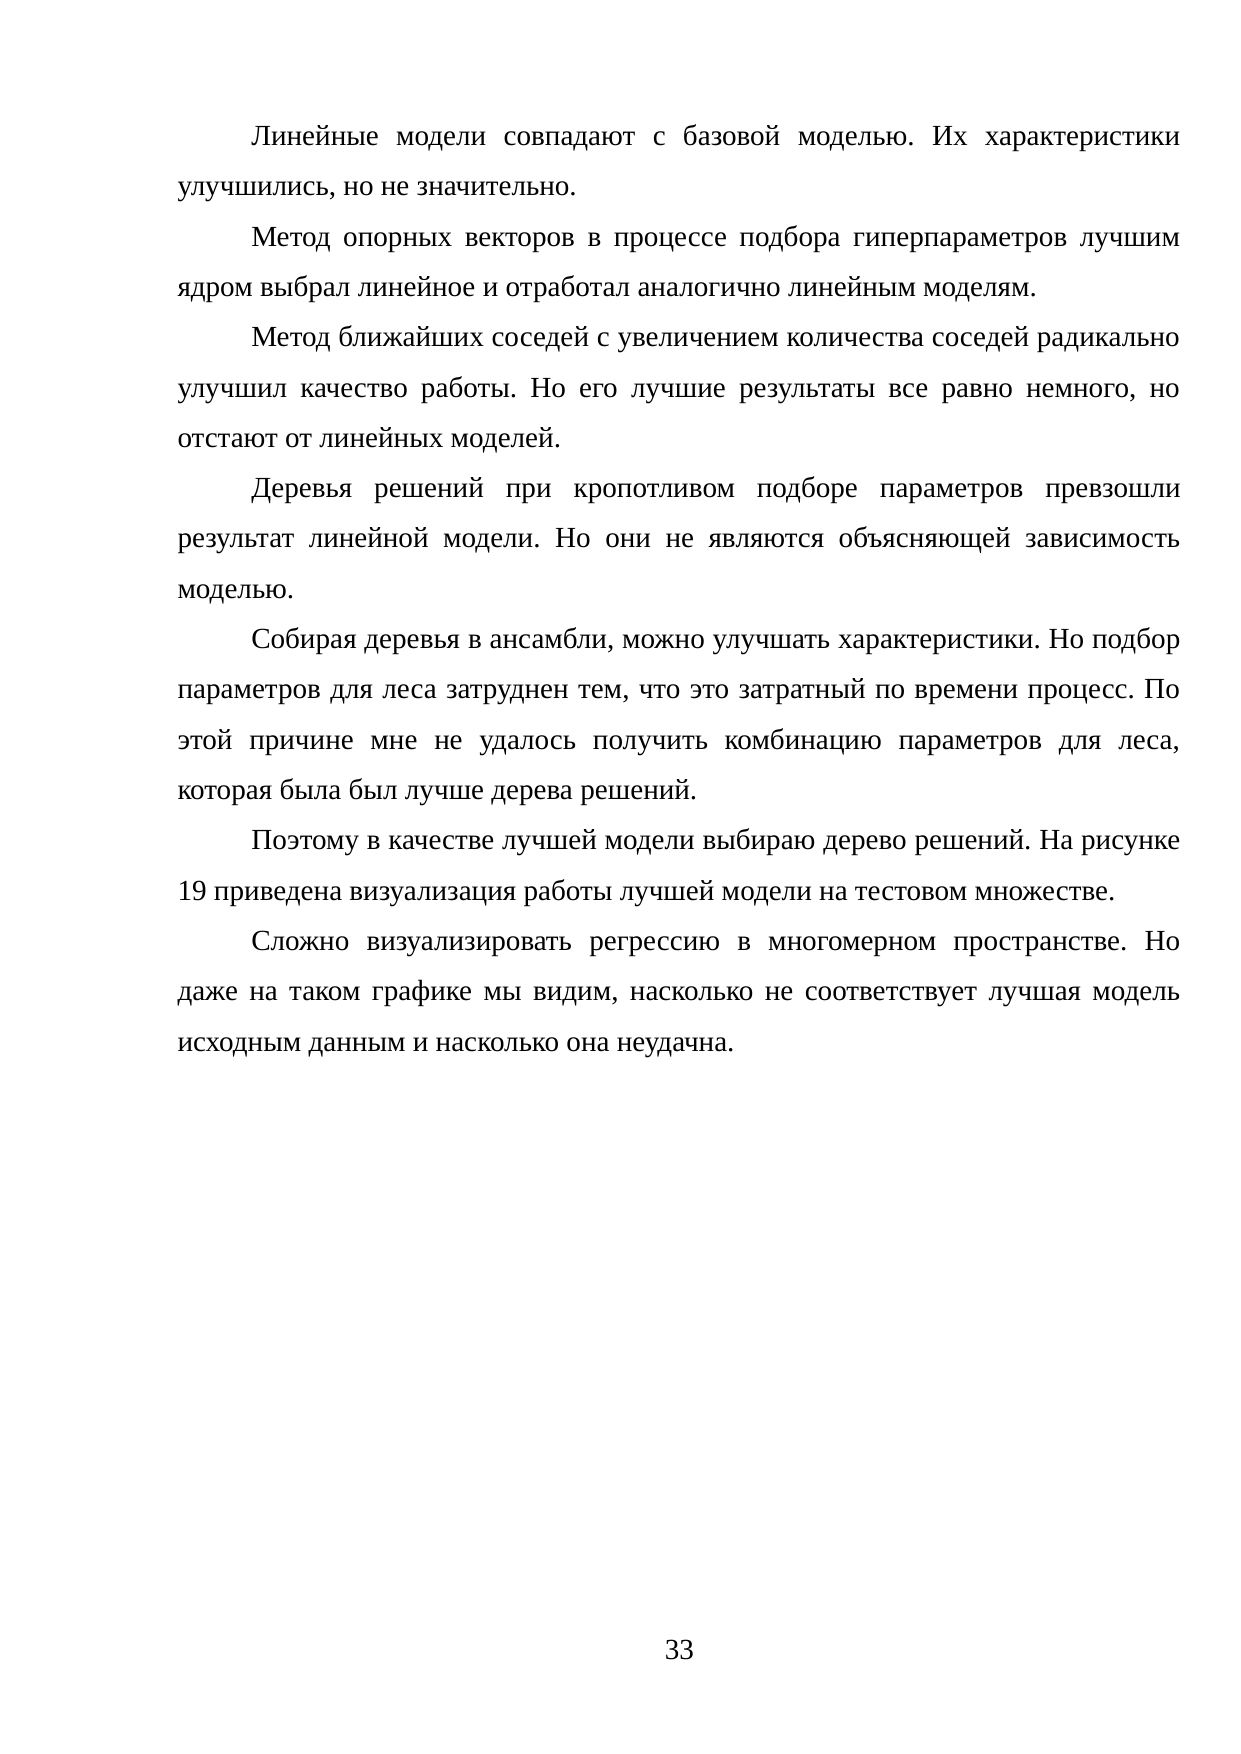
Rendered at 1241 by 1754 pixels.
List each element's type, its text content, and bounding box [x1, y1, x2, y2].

text Линейные модели совпадают с базовой моделью. Их характеристики улучшились, но не значительно. [177, 118, 1181, 202]
text Деревья решений при кропотливом подборе параметров превзошли результат линейной модели. Но они не являются объясняющей зависимость моделью. [177, 470, 1181, 604]
text Поэтому в качестве лучшей модели выбираю дерево решений. На рисунке 19 приведена визуализация работы лучшей модели на тестовом множестве. [177, 822, 1181, 906]
text Сложно визуализировать регрессию в многомерном пространстве. Но даже на таком графике мы видим, насколько не соответствует лучшая модель исходным данным и насколько она неудачна. [177, 923, 1181, 1057]
text Метод ближайших соседей с увеличением количества соседей радикально улучшил качество работы. Но его лучшие результаты все равно немного, но отстают от линейных моделей. [177, 319, 1181, 453]
text Метод опорных векторов в процессе подбора гиперпараметров лучшим ядром выбрал линейное и отработал аналогично линейным моделям. [177, 219, 1181, 303]
text Собирая деревья в ансамбли, можно улучшать характеристики. Но подбор параметров для леса затруднен тем, что это затратный по времени процесс. По этой причине мне не удалось получить комбинацию параметров для леса, которая была был лучше дерева решений. [177, 621, 1181, 806]
